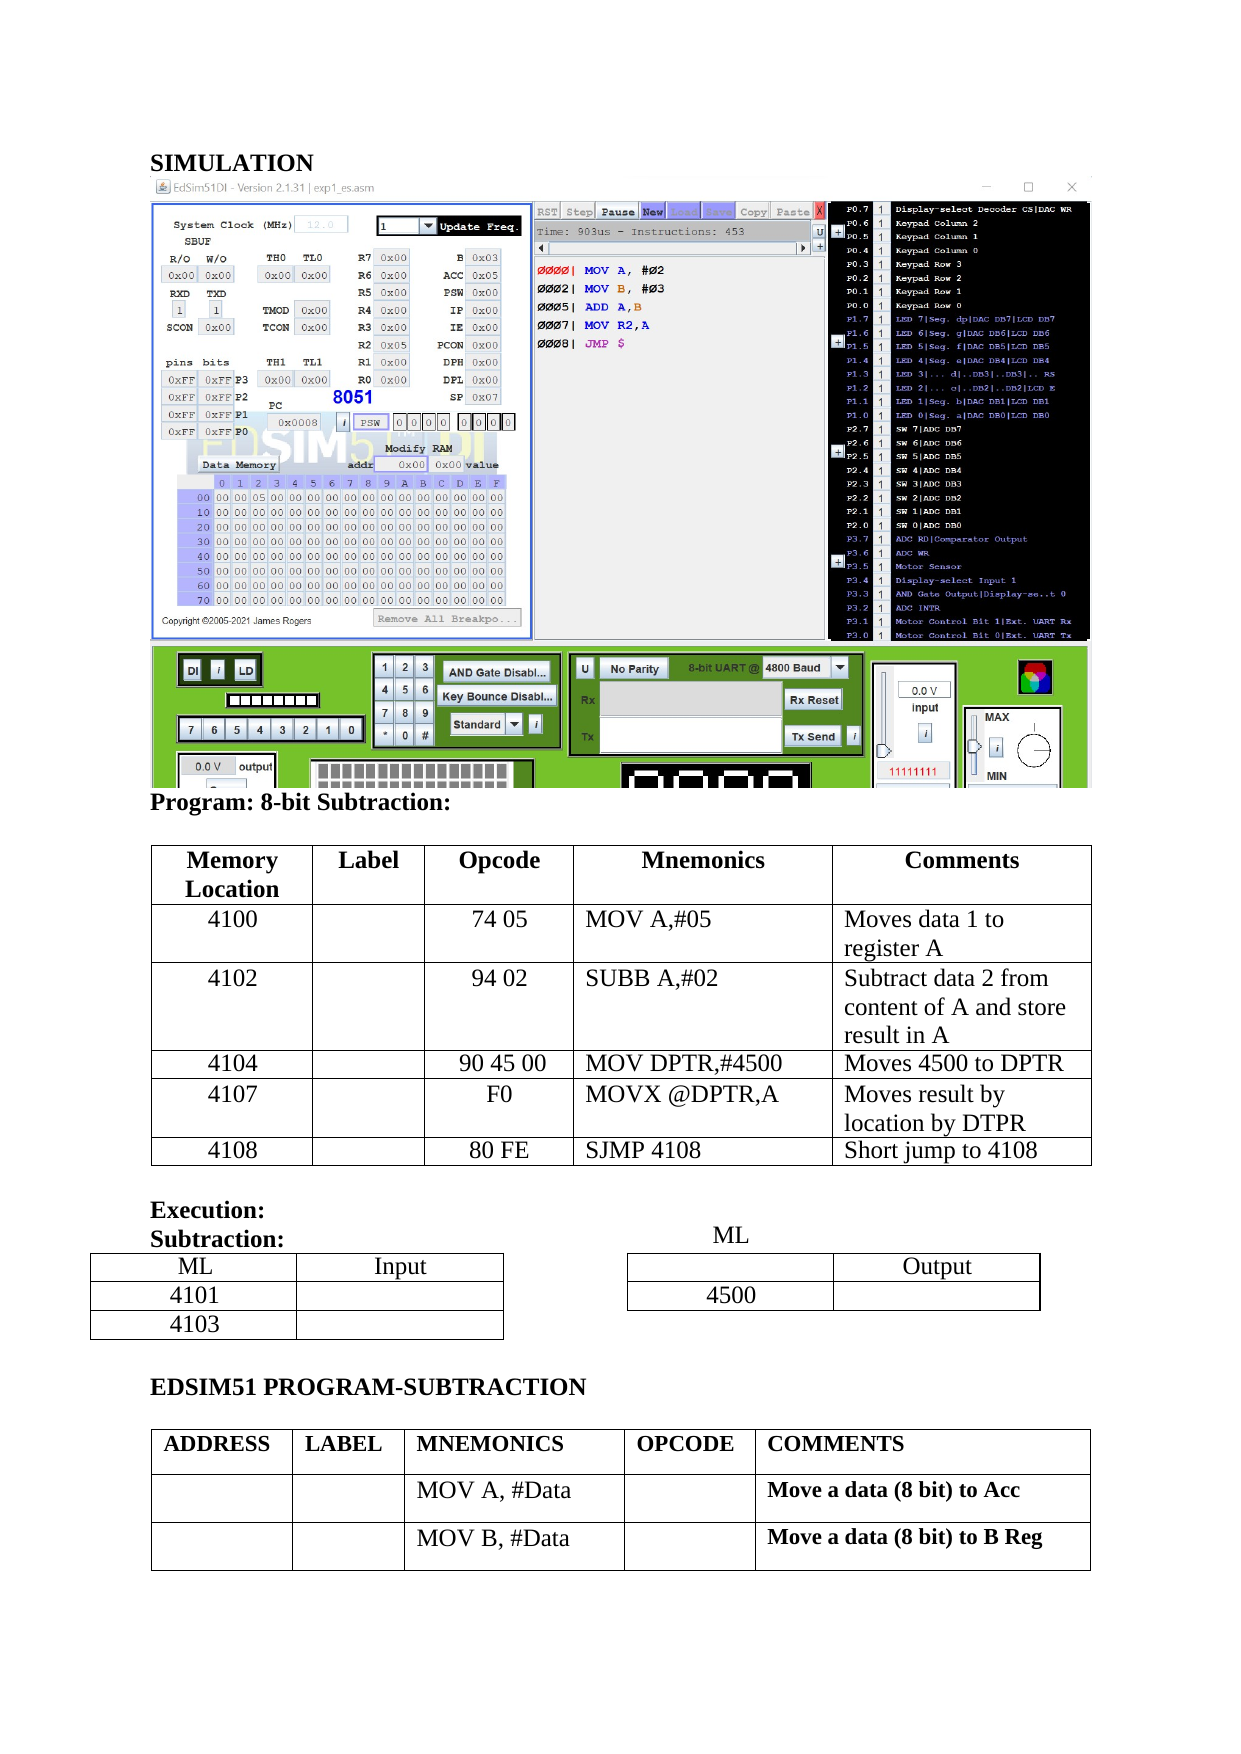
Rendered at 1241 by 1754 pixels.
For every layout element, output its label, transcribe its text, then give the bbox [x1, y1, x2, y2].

table_cell 80 FE [425, 1138, 573, 1165]
text Execution: [150, 1195, 1186, 1224]
table_cell MOV B, #Data [405, 1523, 624, 1569]
table_cell MOV A, #Data [405, 1475, 624, 1522]
table_header Label [313, 846, 424, 903]
table_header ADDRESS [152, 1430, 292, 1474]
table_cell [313, 963, 424, 1049]
table_cell Moves 4500 to DPTR [833, 1051, 1091, 1078]
text Program: 8-bit Subtraction: [150, 787, 1186, 816]
table_header Opcode [425, 846, 573, 903]
table_cell 4102 [152, 963, 312, 1049]
table_cell 4107 [152, 1079, 312, 1137]
table_cell SUBB A,#02 [574, 963, 832, 1049]
table_header Comments [833, 846, 1091, 903]
table_cell [293, 1523, 404, 1569]
table_cell 94 02 [425, 963, 573, 1049]
table_cell Short jump to 4108 [833, 1138, 1091, 1165]
table_cell MOV A,#05 [574, 905, 832, 962]
table_cell 4104 [152, 1051, 312, 1078]
table_cell MOVX @DPTR,A [574, 1079, 832, 1137]
table_cell [625, 1475, 755, 1522]
table_cell [152, 1475, 292, 1522]
table_cell Moves data 1 to register A [833, 905, 1091, 962]
table_cell [293, 1475, 404, 1522]
table_cell [625, 1523, 755, 1569]
table_header OPCODE [625, 1430, 755, 1474]
table_cell Move a data (8 bit) to B Reg [756, 1523, 1090, 1569]
table_header Memory Location [152, 846, 312, 903]
text Subtraction: [150, 1224, 1186, 1252]
table_header Mnemonics [574, 846, 832, 903]
table_cell F0 [425, 1079, 573, 1137]
table_header COMMENTS [756, 1430, 1090, 1474]
table_header LABEL [293, 1430, 404, 1474]
table_cell Subtract data 2 from content of A and store result in A [833, 963, 1091, 1049]
table_cell [313, 1079, 424, 1137]
table_cell [152, 1523, 292, 1569]
picture [150, 176, 1092, 788]
table_cell SJMP 4108 [574, 1138, 832, 1165]
table_cell [313, 1138, 424, 1165]
table_cell Move a data (8 bit) to Acc [756, 1475, 1090, 1522]
table_cell 74 05 [425, 905, 573, 962]
table_cell 90 45 00 [425, 1051, 573, 1078]
table_cell 4100 [152, 905, 312, 962]
text SIMULATION [150, 148, 1186, 177]
text EDSIM51 PROGRAM-SUBTRACTION [150, 1372, 1186, 1401]
table_cell MOV DPTR,#4500 [574, 1051, 832, 1078]
table_cell 4108 [152, 1138, 312, 1165]
table_header MNEMONICS [405, 1430, 624, 1474]
table_cell Moves result by location by DTPR [833, 1079, 1091, 1137]
table_cell [313, 905, 424, 962]
table_cell [313, 1051, 424, 1078]
